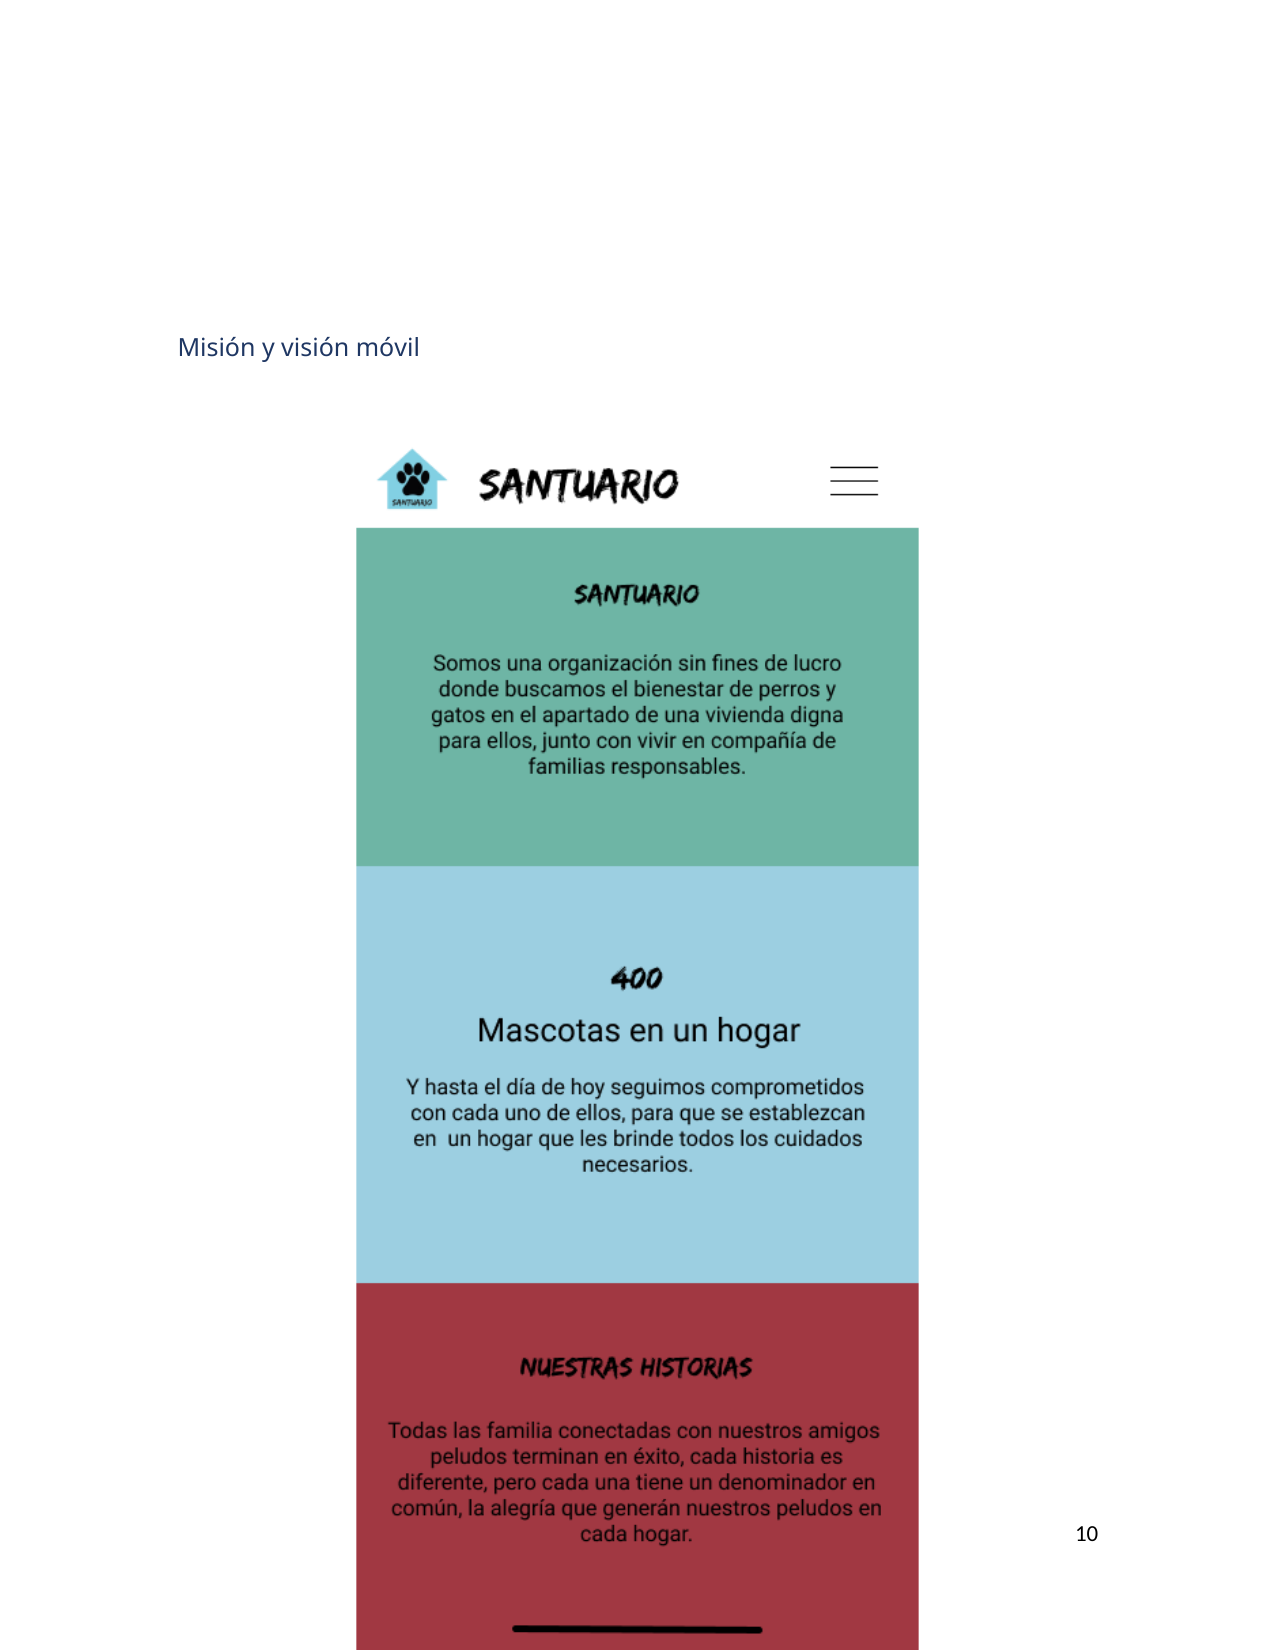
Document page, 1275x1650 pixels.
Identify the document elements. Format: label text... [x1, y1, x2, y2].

picture [356, 433, 919, 1650]
subtitle Misión y visión móvil [177, 330, 1098, 364]
